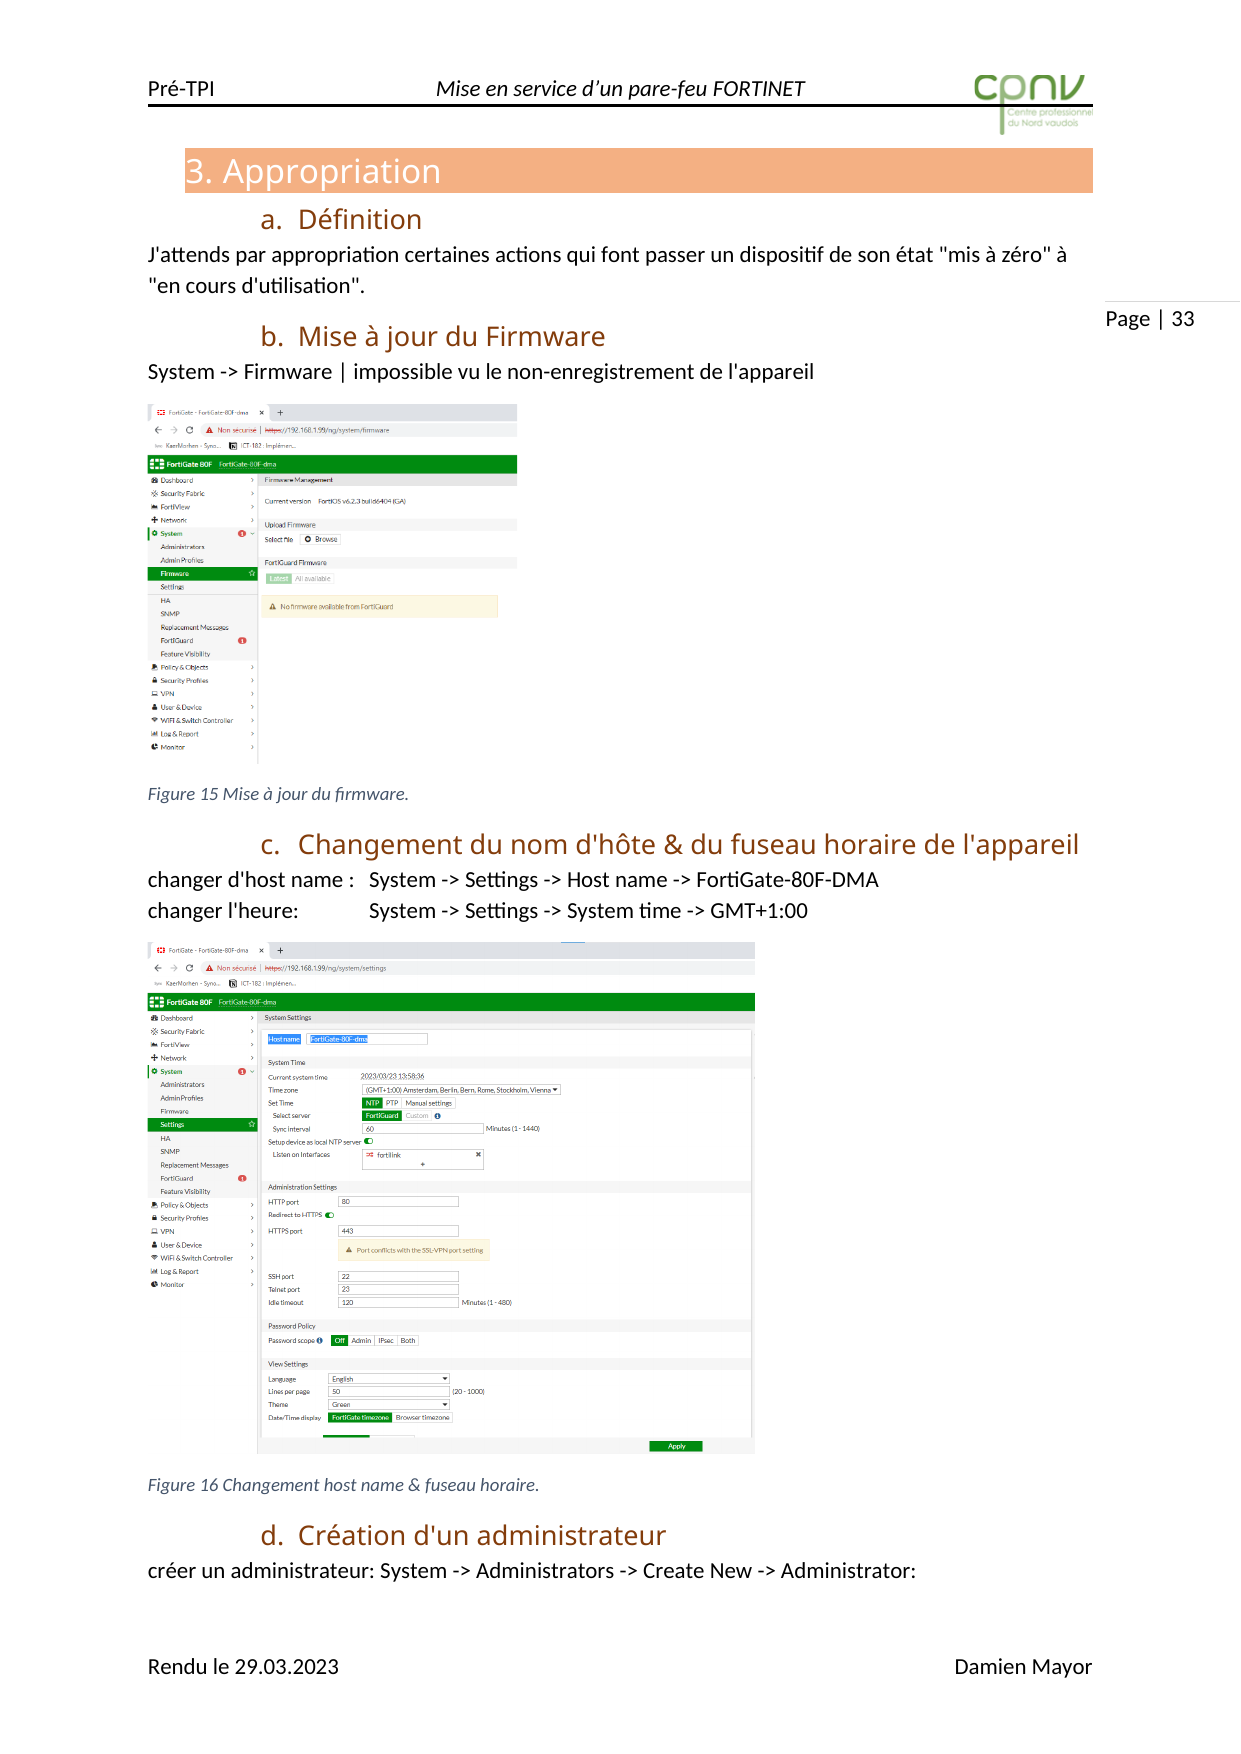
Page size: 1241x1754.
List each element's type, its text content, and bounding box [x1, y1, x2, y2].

list Mise à jour du Firmware [260, 318, 1093, 354]
text changer d'host name : System -> Settings -> Host name -> FortiGate-80F-DMA [148, 866, 1093, 893]
text changer l'heure: System -> Settings -> System time -> GMT+1:00 [148, 896, 1093, 924]
picture [147, 404, 518, 764]
text J'attends par appropriation certaines actions qui font passer un dispositif de son état "mis à zéro" à "en cours d'utilisation". [148, 241, 1093, 299]
text System -> Firmware | impossible vu le non-enregistrement de l'appareil [148, 357, 1093, 385]
picture [147, 942, 755, 1454]
list Changement du nom d'hôte & du fuseau horaire de l'appareil [260, 826, 1093, 863]
list Appropriation [185, 148, 1093, 193]
list Création d'un administrateur [260, 1517, 1093, 1553]
list Définition [260, 201, 1093, 238]
text créer un administrateur: System -> Administrators -> Create New -> Administrator: [148, 1556, 1093, 1584]
